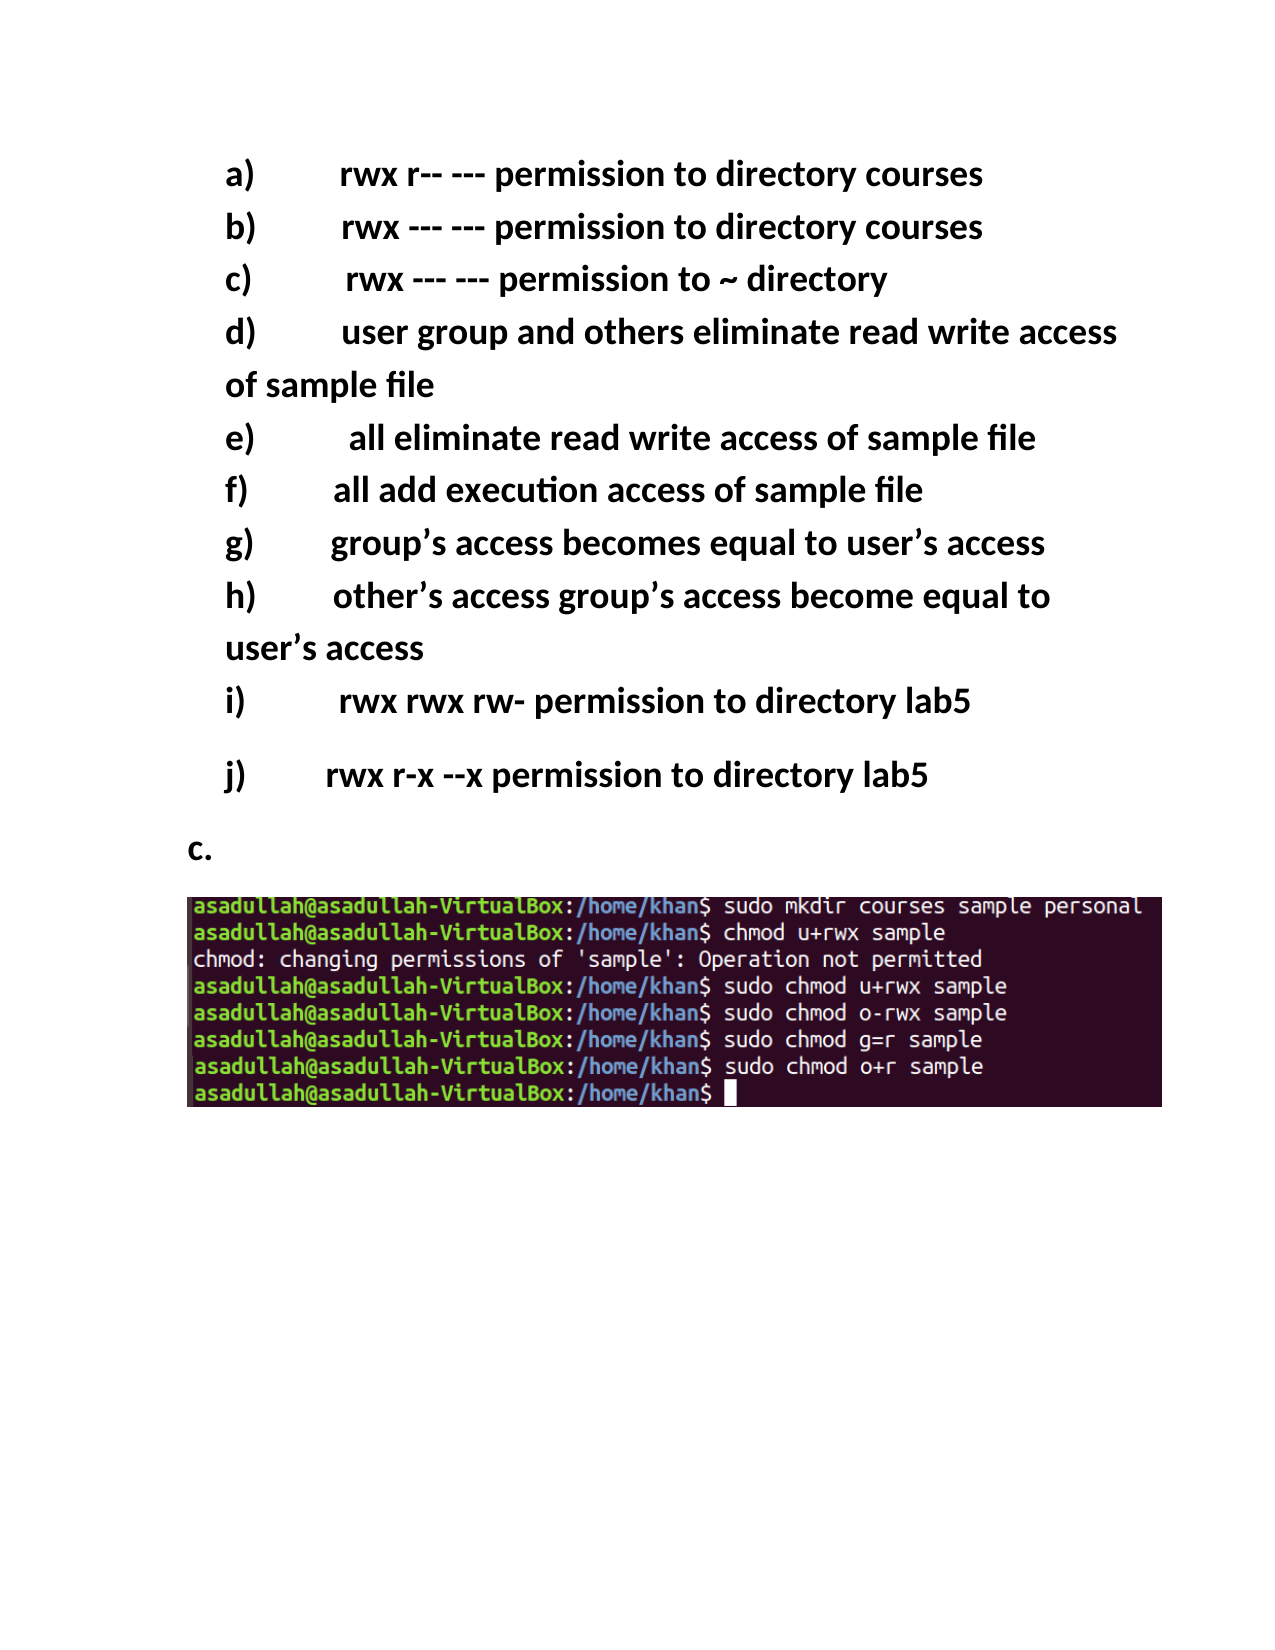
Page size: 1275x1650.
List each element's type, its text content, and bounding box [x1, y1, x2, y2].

list h) other’s access group’s access become equal to user’s access [225, 572, 1125, 670]
list g) group’s access becomes equal to user’s access [225, 519, 1125, 565]
list f) all add execution access of sample file [225, 466, 1125, 512]
list e) all eliminate read write access of sample file [225, 413, 1125, 459]
list b) rwx --- --- permission to directory courses [225, 203, 1125, 248]
list d) user group and others eliminate read write access of sample file [225, 308, 1125, 407]
list i) rwx rwx rw- permission to directory lab5 [225, 677, 1125, 723]
text j) rwx r-x --x permission to directory lab5 [150, 751, 1125, 796]
list a) rwx r-- --- permission to directory courses [225, 150, 1125, 196]
list c) rwx --- --- permission to ~ directory [225, 255, 1125, 301]
picture [187, 897, 1162, 1107]
